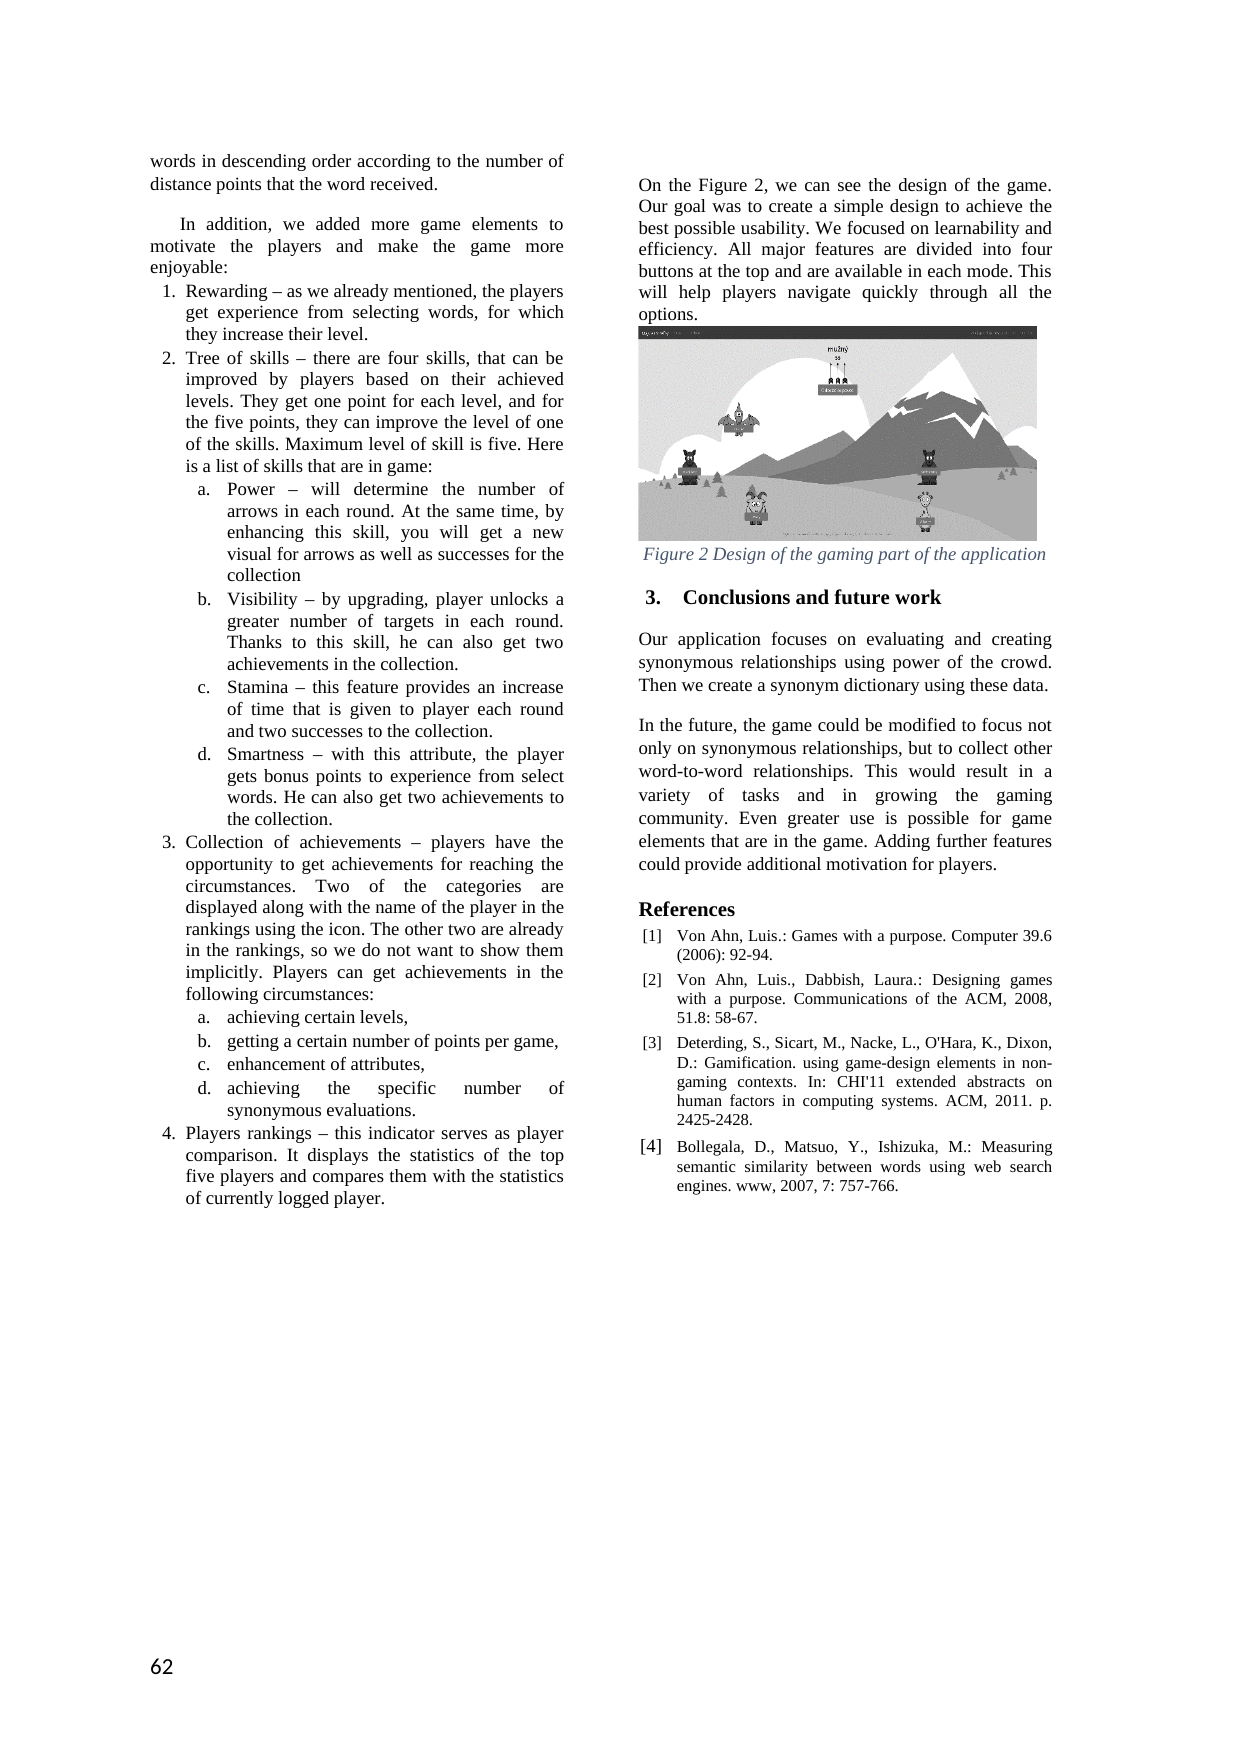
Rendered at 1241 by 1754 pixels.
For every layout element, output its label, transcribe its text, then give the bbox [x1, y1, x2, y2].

text Von Ahn, Luis., Dabbish, Laura.: Designing games with a purpose. Communications of the ACM, 2008, 51.8: 58-67. [662, 970, 1053, 1027]
picture [638, 326, 1037, 541]
text Collection of achievements – players have the opportunity to get achievements for reaching the circumstances. Two of the categories are displayed along with the name of the player in the rankings using the icon. The other two are already in the rankings, so we do not want to show them implicitly. Players can get achievements in the following circumstances: [162, 831, 564, 1004]
text Rewarding – as we already mentioned, the players get experience from selecting words, for which they increase their level. [162, 280, 564, 344]
list Power – will determine the number of arrows in each round. At the same time, by enhancing this skill, you will get a new visual for arrows as well as successes for the collection [197, 478, 564, 586]
text In the future, the game could be modified to focus not only on synonymous relationships, but to collect other word-to-word relationships. This would result in a variety of tasks and in growing the gaming community. Even greater use is possible for game elements that are in the game. Adding further features could provide additional motivation for players. [638, 714, 1053, 875]
text Bollegala, D., Matsuo, Y., Ishizuka, M.: Measuring semantic similarity between words using web search engines. www, 2007, 7: 757-766. [662, 1135, 1053, 1195]
list Visibility – by upgrading, player unlocks a greater number of targets in each round. Thanks to this skill, he can also get two achievements in the collection. [197, 588, 564, 674]
text Von Ahn, Luis.: Games with a purpose. Computer 39.6 (2006): 92-94. [662, 926, 1053, 964]
text Tree of skills – there are four skills, that can be improved by players based on their achieved levels. They get one point for each level, and for the five points, they can improve the level of one of the skills. Maximum level of skill is five. Here is a list of skills that are in game: [162, 347, 564, 476]
text References [638, 897, 1053, 921]
text Our application focuses on evaluating and creating synonymous relationships using power of the crowd. Then we create a synonym dictionary using these data. [638, 627, 1053, 696]
text Figure 2 Design of the gaming part of the application [638, 542, 1053, 564]
text In addition, we added more game elements to motivate the players and make the game more enjoyable: [150, 213, 564, 278]
list getting a certain number of points per game, [197, 1030, 564, 1051]
list enhancement of attributes, [197, 1053, 564, 1075]
text Deterding, S., Sicart, M., Nacke, L., O'Hara, K., Dixon, D.: Gamification. using game-design elements in non-gaming contexts. In: CHI'11 extended abstracts on human factors in computing systems. ACM, 2011. p. 2425-2428. [662, 1033, 1053, 1129]
list Stamina – this feature provides an increase of time that is given to player each round and two successes to the collection. [197, 676, 564, 741]
list achieving the specific number of synonymous evaluations. [197, 1077, 564, 1120]
text Players rankings – this indicator serves as player comparison. It displays the statistics of the top five players and compares them with the statistics of currently logged player. [162, 1122, 564, 1208]
list Smartness – with this attribute, the player gets bonus points to experience from select words. He can also get two achievements to the collection. [197, 743, 564, 829]
list achieving certain levels, [197, 1006, 564, 1028]
list On the Figure 2, we can see the design of the game. Our goal was to create a simple design to achieve the best possible usability. We focused on learnability and efficiency. All major features are divided into four buttons at the top and are available in each mode. This will help players navigate quickly through all the options. [638, 174, 1053, 324]
list Conclusions and future work [645, 585, 1053, 609]
